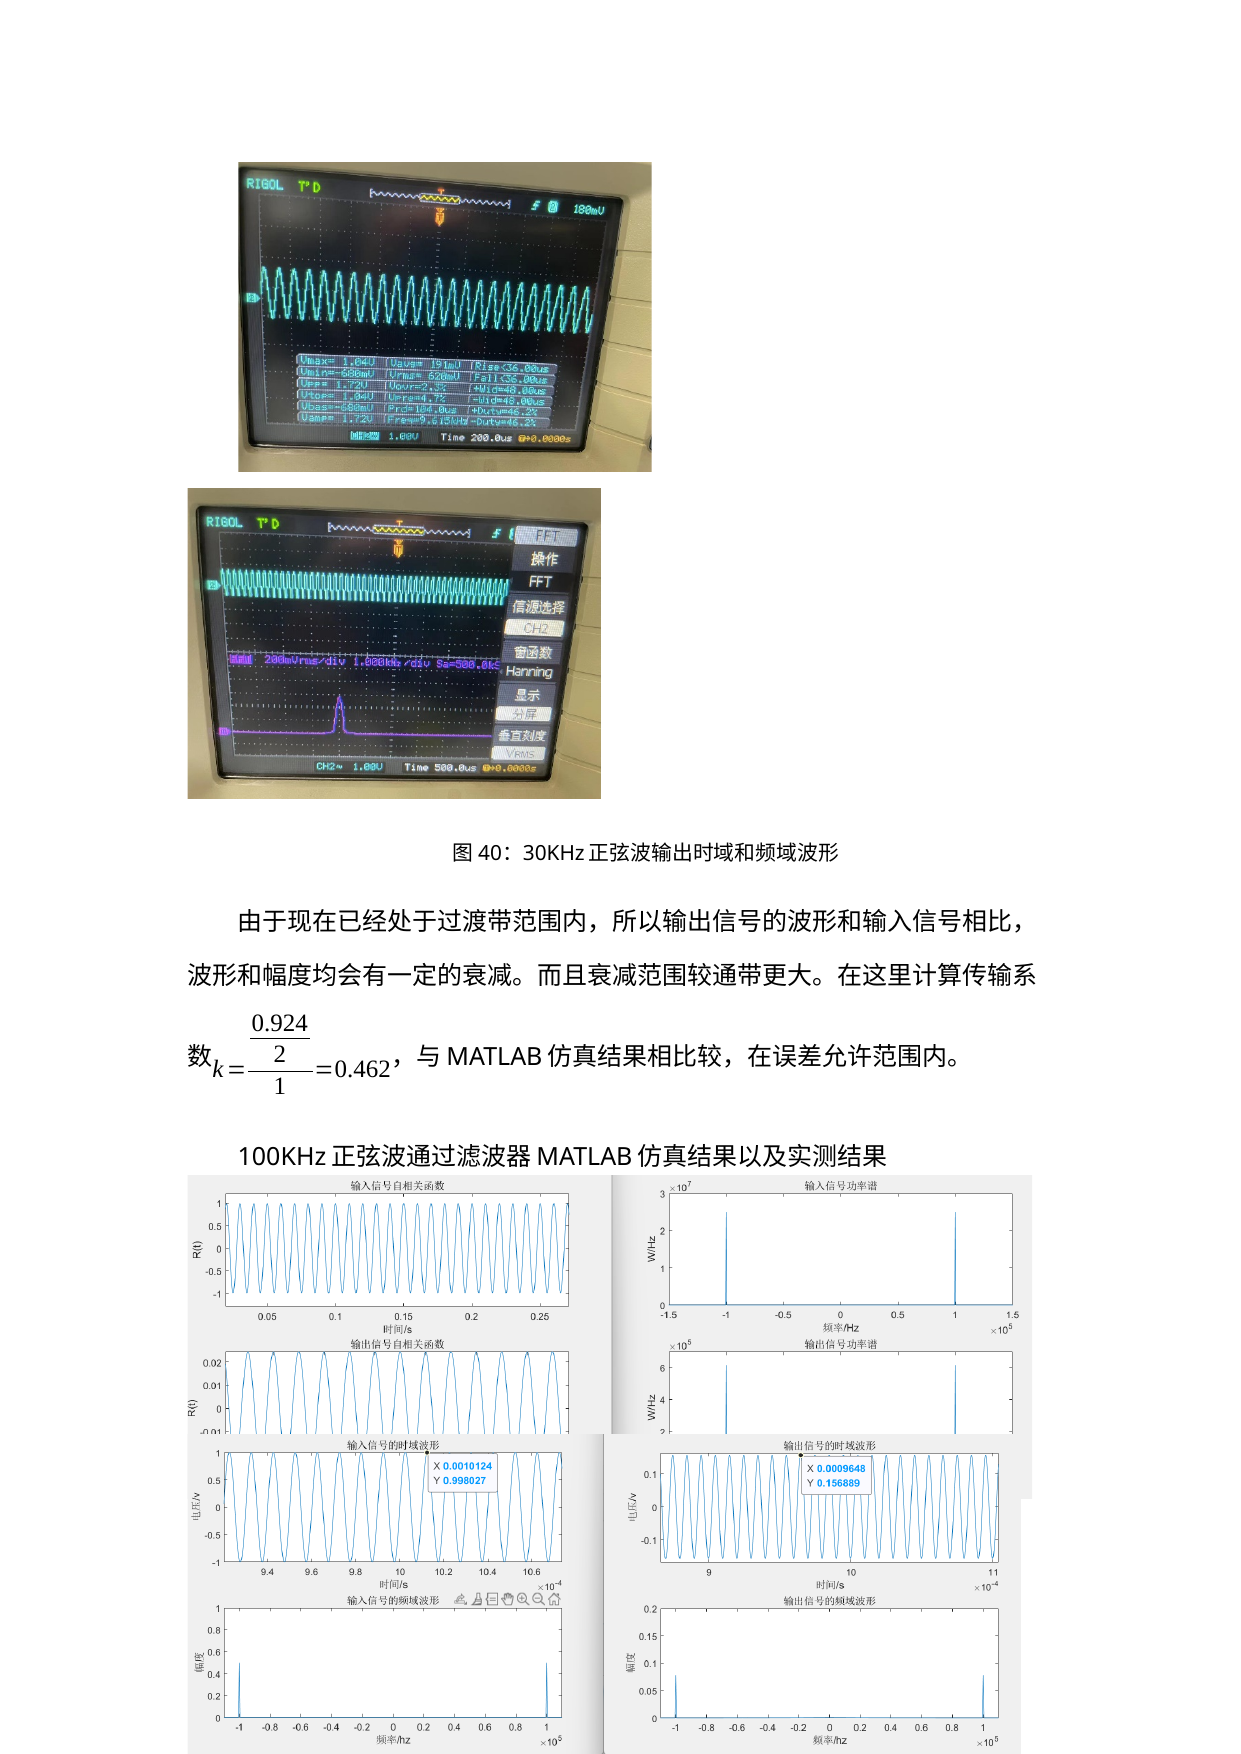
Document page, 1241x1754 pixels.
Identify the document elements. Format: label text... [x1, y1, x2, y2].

picture [187, 488, 601, 799]
picture [238, 162, 652, 472]
text 图 40：30KHz正弦波输出时域和频域波形 [187, 835, 1053, 867]
text 100KHz正弦波通过滤波器MATLAB仿真结果以及实测结果 [187, 1137, 1053, 1173]
text 由于现在已经处于过渡带范围内，所以输出信号的波形和输入信号相比，波形和幅度均会有一定的衰减。而且衰减范围较通带更大。在这里计算传输系数，与MATLAB仿真结果相比较，在误差允许范围内。 [187, 901, 1053, 1100]
picture [187, 1175, 1033, 1754]
